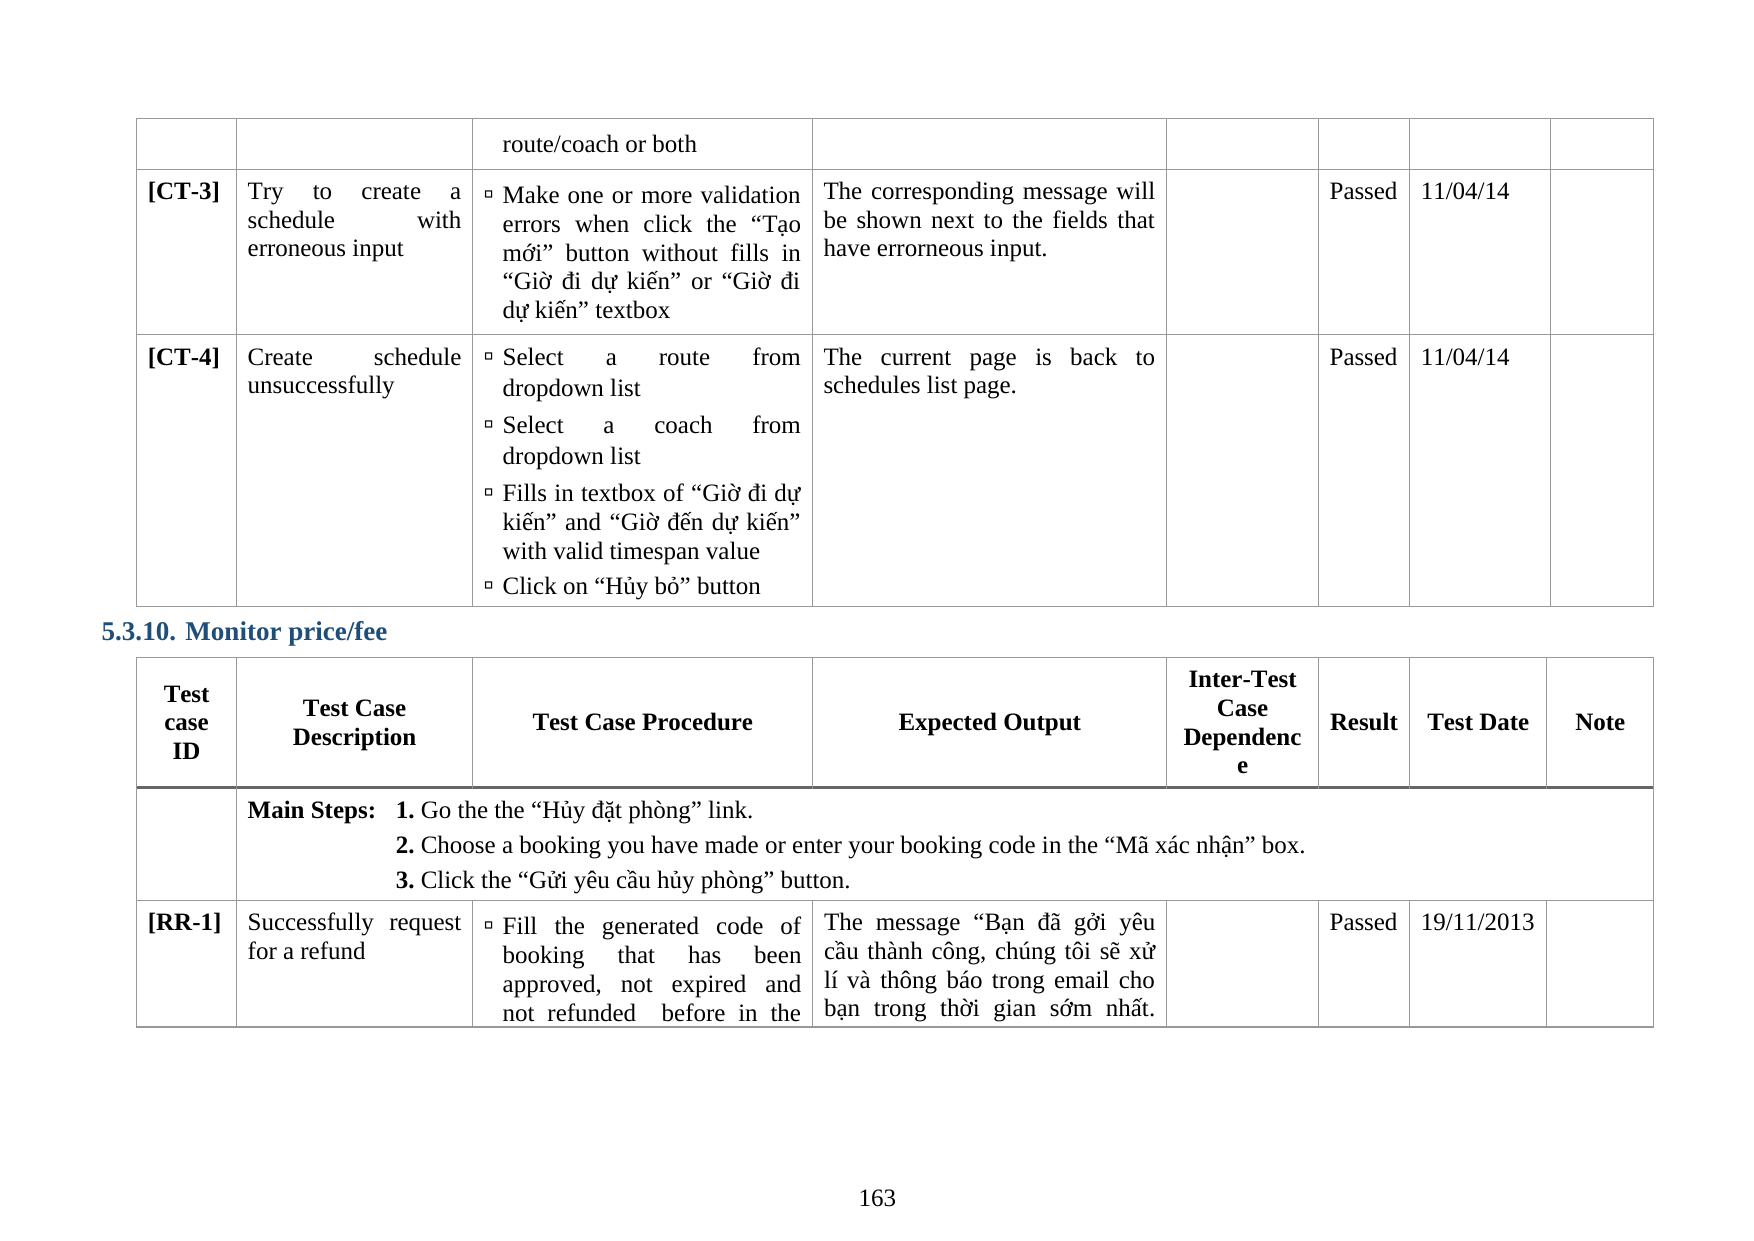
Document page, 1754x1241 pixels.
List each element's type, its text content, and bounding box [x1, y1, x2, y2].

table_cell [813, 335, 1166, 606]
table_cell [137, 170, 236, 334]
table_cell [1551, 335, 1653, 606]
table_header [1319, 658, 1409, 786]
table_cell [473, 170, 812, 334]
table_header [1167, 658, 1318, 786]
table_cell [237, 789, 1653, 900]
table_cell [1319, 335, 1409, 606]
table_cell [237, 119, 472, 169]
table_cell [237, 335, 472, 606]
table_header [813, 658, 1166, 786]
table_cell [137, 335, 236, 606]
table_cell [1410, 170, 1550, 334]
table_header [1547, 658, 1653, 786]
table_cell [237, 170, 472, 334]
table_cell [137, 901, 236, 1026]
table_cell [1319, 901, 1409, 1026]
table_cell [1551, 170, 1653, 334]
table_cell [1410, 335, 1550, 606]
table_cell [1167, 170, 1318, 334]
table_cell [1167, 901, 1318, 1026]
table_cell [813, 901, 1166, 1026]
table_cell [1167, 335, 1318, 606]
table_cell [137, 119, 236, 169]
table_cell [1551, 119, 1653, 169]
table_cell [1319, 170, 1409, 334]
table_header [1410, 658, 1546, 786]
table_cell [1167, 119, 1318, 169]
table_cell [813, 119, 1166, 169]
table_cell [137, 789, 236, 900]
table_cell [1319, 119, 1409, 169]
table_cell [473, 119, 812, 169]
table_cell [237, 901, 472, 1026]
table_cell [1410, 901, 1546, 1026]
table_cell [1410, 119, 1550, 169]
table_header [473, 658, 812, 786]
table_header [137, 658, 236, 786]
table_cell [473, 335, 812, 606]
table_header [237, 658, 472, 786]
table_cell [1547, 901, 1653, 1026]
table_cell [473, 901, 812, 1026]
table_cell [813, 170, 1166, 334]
subtitle Monitor price/fee [176, 615, 1606, 646]
